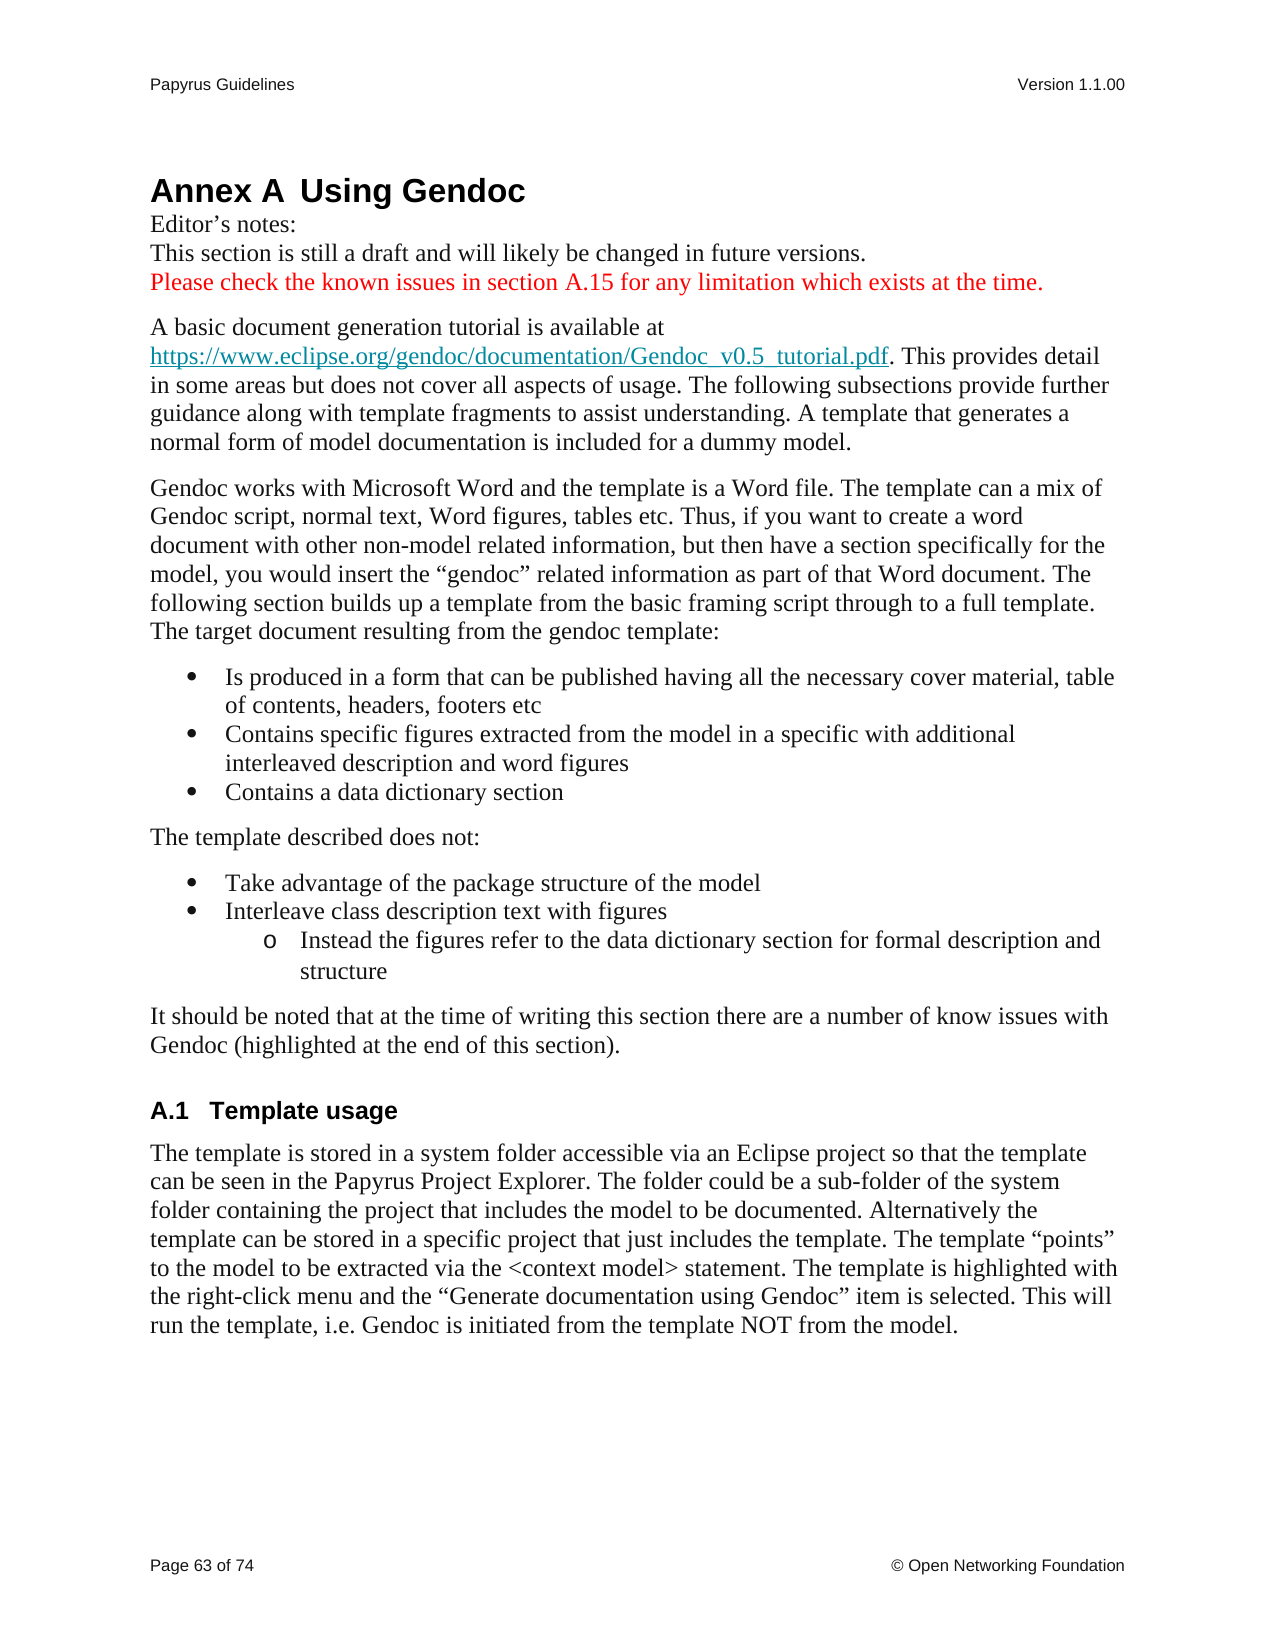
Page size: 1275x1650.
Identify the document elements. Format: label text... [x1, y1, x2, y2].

list Take advantage of the package structure of the model [187, 868, 1125, 896]
text A basic document generation tutorial is available at https://www.eclipse.org/gendoc/documentation/Gendoc_v0.5_tutorial.pdf. This provides detail in some areas but does not cover all aspects of usage. The following subsections provide further guidance along with template fragments to assist understanding. A template that generates a normal form of model documentation is included for a dummy model. [150, 312, 1125, 456]
list Is produced in a form that can be published having all the necessary cover material, table of contents, headers, footers etc [187, 662, 1125, 719]
list Contains a data dictionary section [187, 777, 1125, 806]
text The template described does not: [150, 822, 1125, 851]
text It should be noted that at the time of writing this section there are a number of know issues with Gendoc (highlighted at the end of this section). [150, 1001, 1125, 1059]
text The template is stored in a system folder accessible via an Eclipse project so that the template can be seen in the Papyrus Project Explorer. The folder could be a sub-folder of the system folder containing the project that includes the model to be documented. Alternatively the template can be stored in a specific project that just includes the template. The template “points” to the model to be extracted via the <context model> statement. The template is highlighted with the right-click menu and the “Generate documentation using Gendoc” item is selected. This will run the template, i.e. Gendoc is initiated from the template NOT from the model. [150, 1138, 1125, 1339]
list Contains specific figures extracted from the model in a specific with additional interleaved description and word figures [187, 719, 1125, 777]
subtitle Using Gendoc [150, 171, 1125, 209]
list Interleave class description text with figures [187, 896, 1125, 925]
subtitle Template usage [150, 1096, 1125, 1125]
list Instead the figures refer to the data dictionary section for formal description and structure [262, 925, 1125, 985]
text Gendoc works with Microsoft Word and the template is a Word file. The template can a mix of Gendoc script, normal text, Word figures, tables etc. Thus, if you want to create a word document with other non-model related information, but then have a section specifically for the model, you would insert the “gendoc” related information as part of that Word document. The following section builds up a template from the basic framing script through to a full template. The target document resulting from the gendoc template: [150, 473, 1125, 645]
